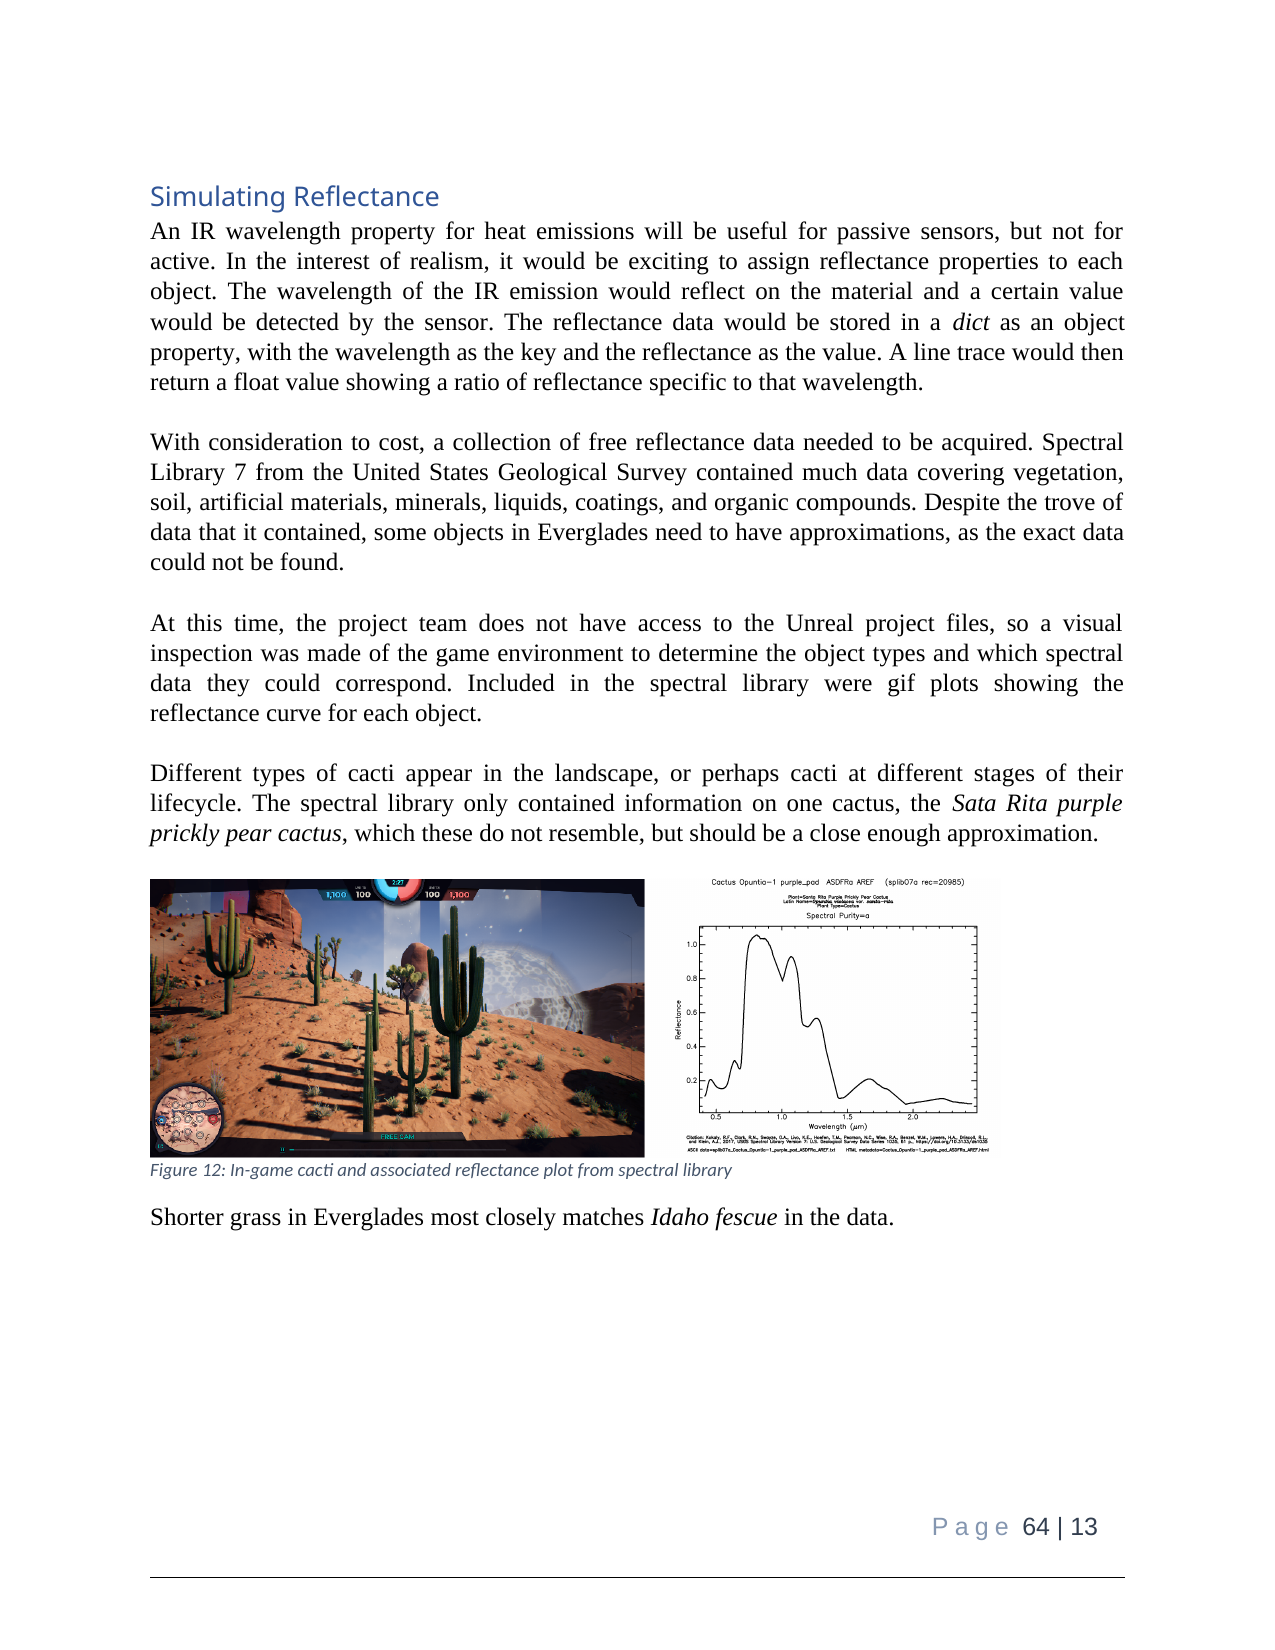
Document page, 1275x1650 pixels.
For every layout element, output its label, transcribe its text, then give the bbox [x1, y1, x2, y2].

text At this time, the project team does not have access to the Unreal project files, so a visual inspection was made of the game environment to determine the object types and which spectral data they could correspond. Included in the spectral library were gif plots showing the reflectance curve for each object. [150, 608, 1125, 727]
text Different types of cacti appear in the landscape, or perhaps cacti at different stages of their lifecycle. The spectral library only contained information on one cactus, the Sata Rita purple prickly pear cactus, which these do not resemble, but should be a close enough approximation. [150, 758, 1125, 847]
text An IR wavelength property for heat emissions will be useful for passive sensors, but not for active. In the interest of realism, it would be exciting to assign reflectance properties to each object. The wavelength of the IR emission would reflect on the material and a certain value would be detected by the sensor. The reflectance data would be stored in a dict as an object property, with the wavelength as the key and the reflectance as the value. A line trace would then return a float value showing a ratio of reflectance specific to that wavelength. [150, 216, 1125, 396]
picture [150, 878, 1001, 1158]
text With consideration to cost, a collection of free reflectance data needed to be acquired. Spectral Library 7 from the United States Geological Survey contained much data covering vegetation, soil, artificial materials, minerals, liquids, coatings, and organic compounds. Despite the trove of data that it contained, some objects in Everglades need to have approximations, as the exact data could not be found. [150, 427, 1125, 576]
text Simulating Reflectance [150, 178, 1125, 214]
text Shorter grass in Everglades most closely matches Idaho fescue in the data. [150, 1202, 1125, 1231]
